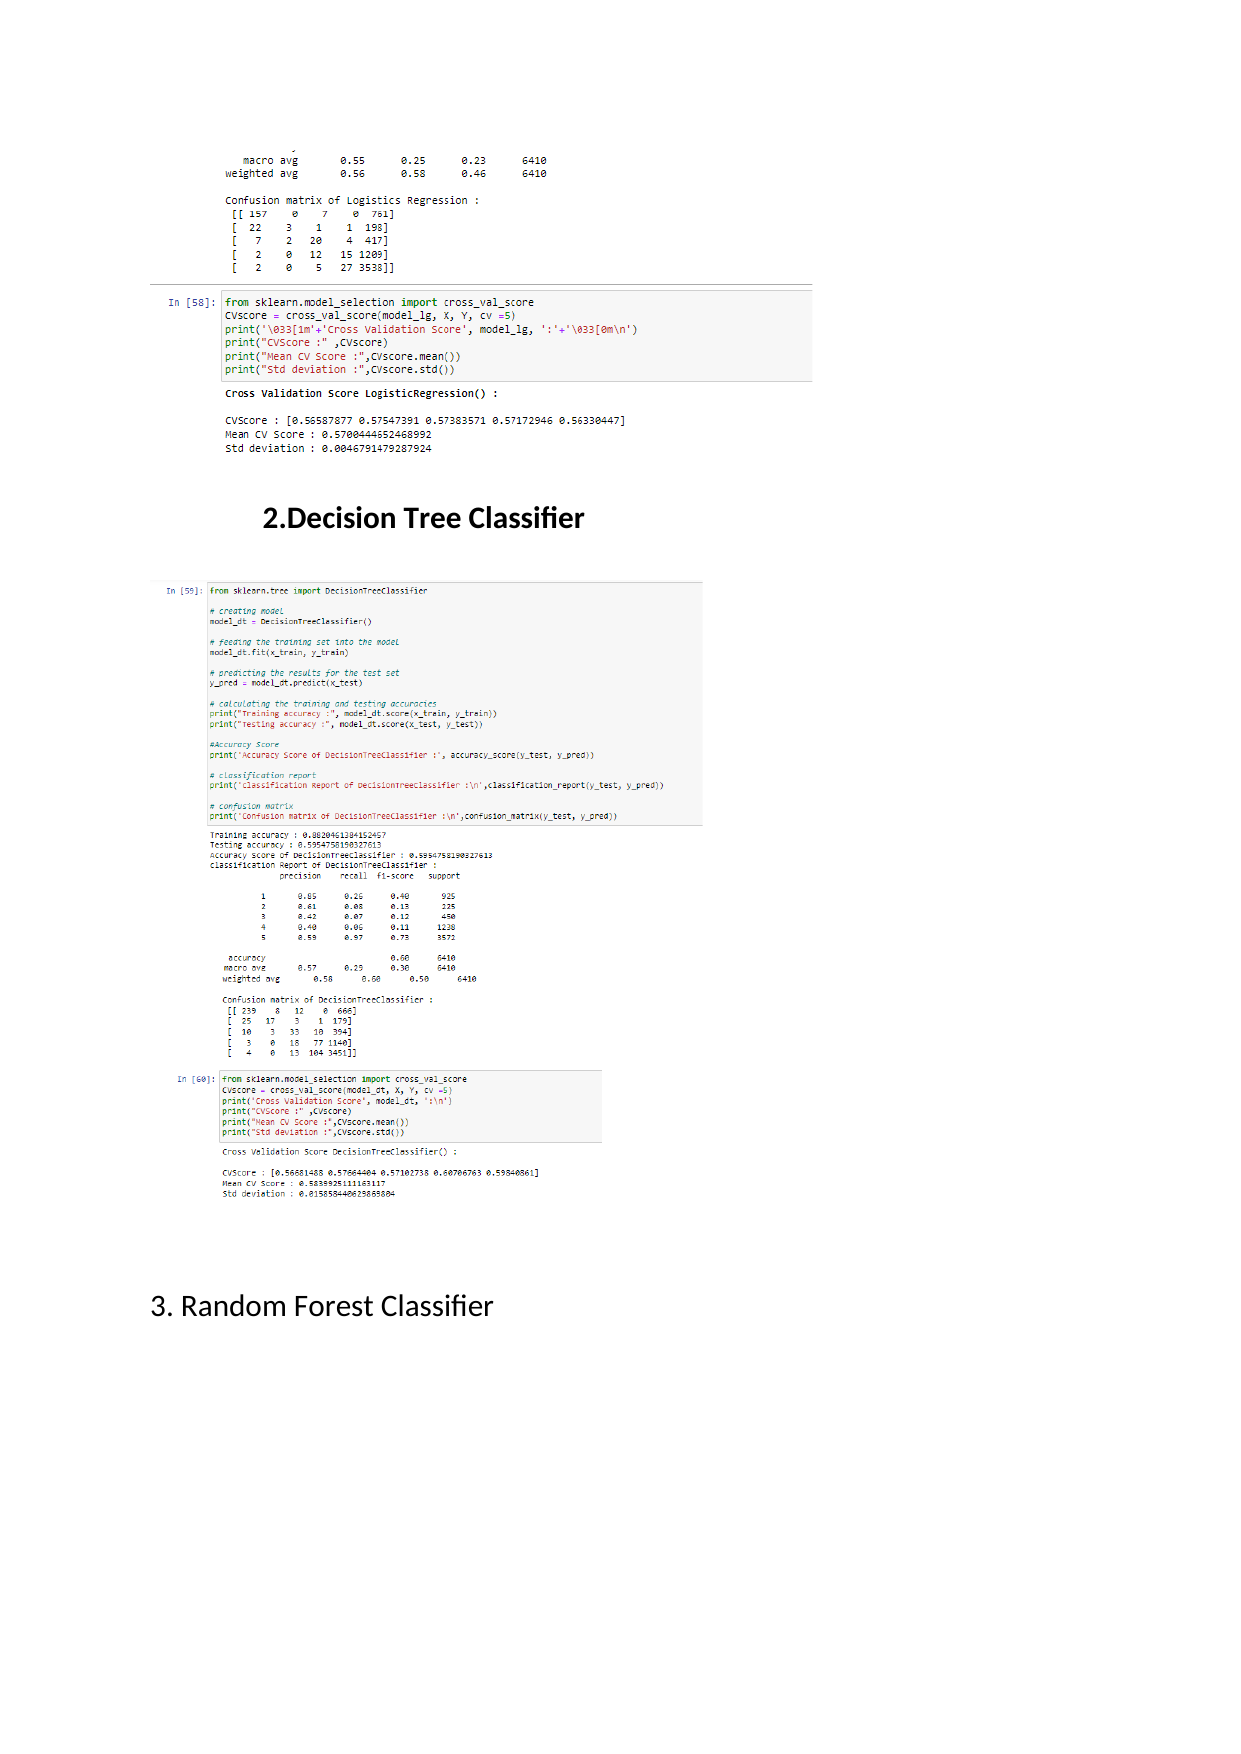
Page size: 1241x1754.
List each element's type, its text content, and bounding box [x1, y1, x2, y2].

picture [150, 150, 813, 466]
picture [165, 972, 602, 1213]
picture [150, 580, 703, 971]
list 2.Decision Tree Classifier [262, 498, 1090, 536]
list 3. Random Forest Classifier [150, 1286, 1090, 1324]
